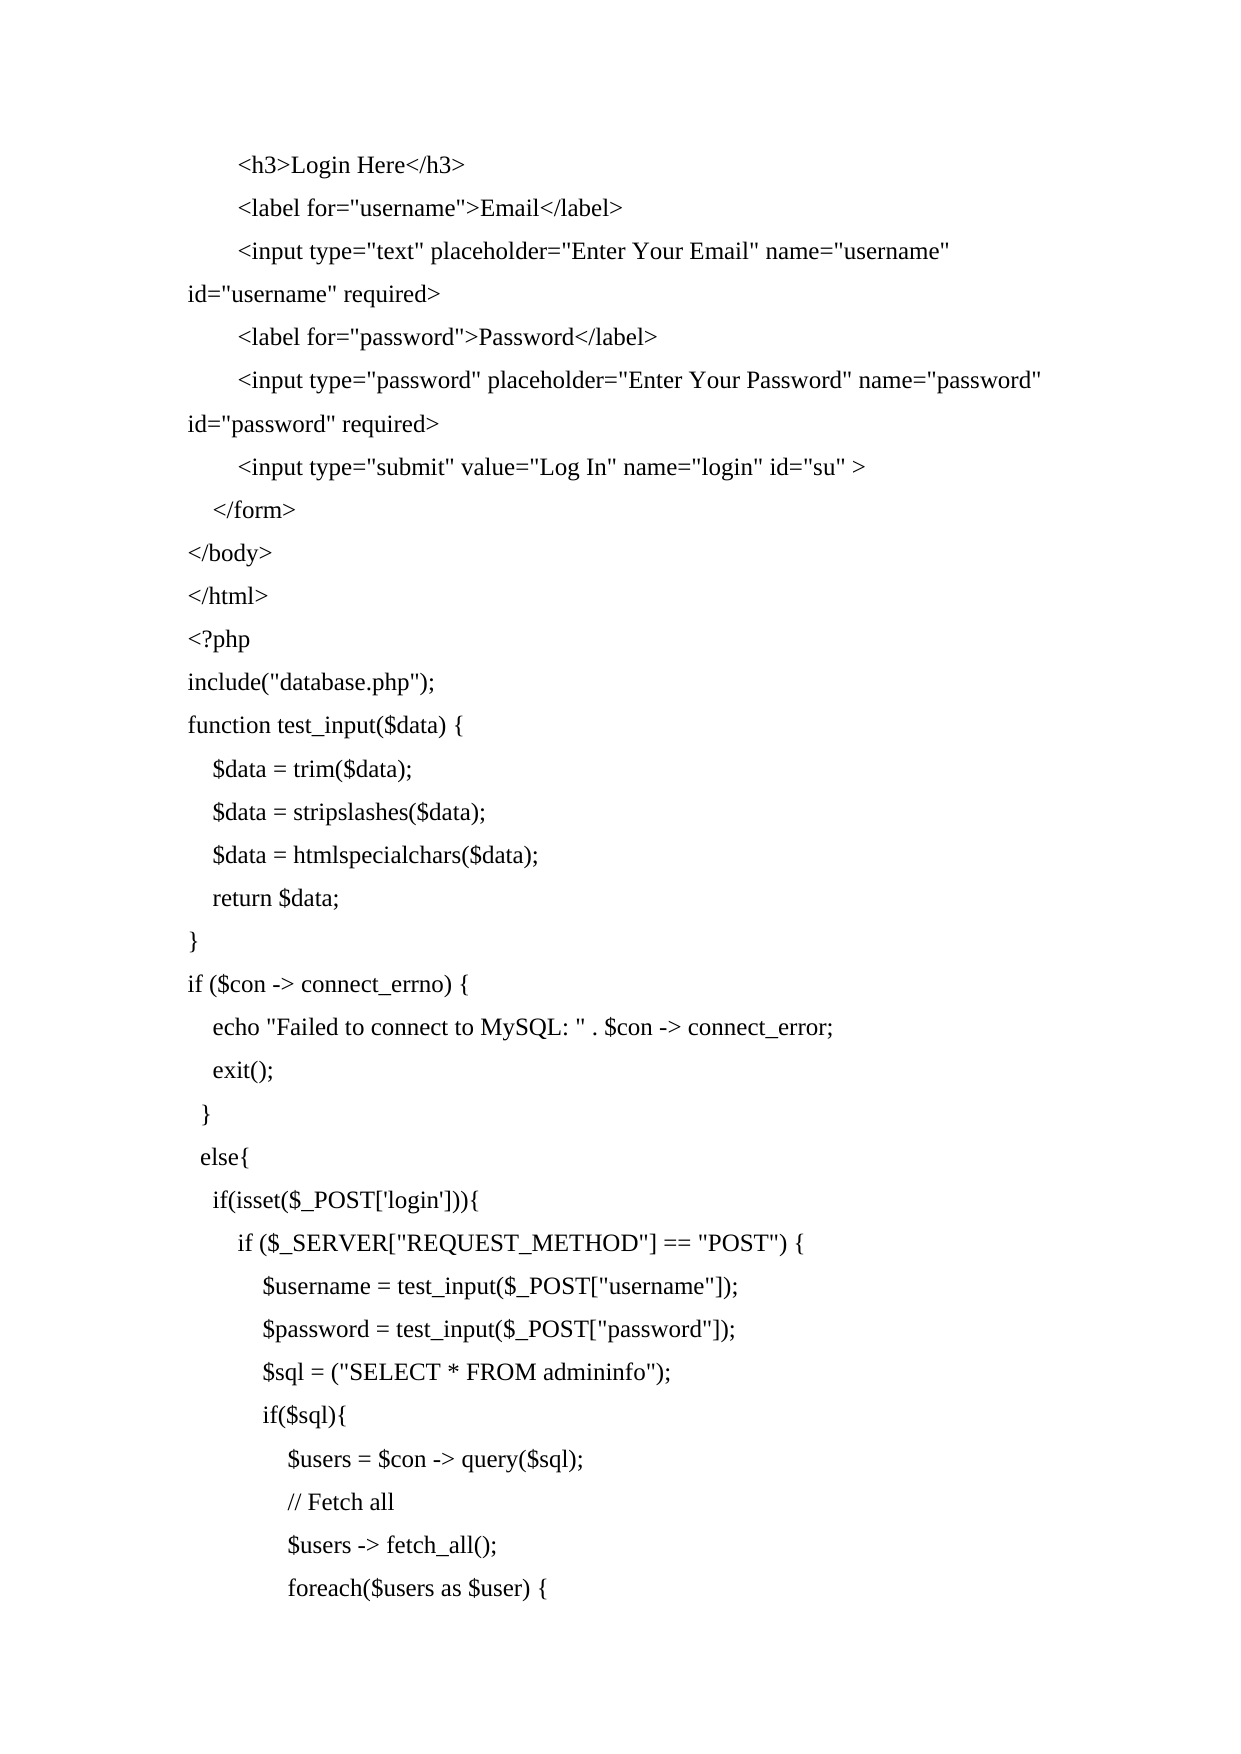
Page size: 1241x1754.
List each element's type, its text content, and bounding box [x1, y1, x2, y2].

text <h3>Login Here</h3> [187, 150, 1090, 179]
text <label for="username">Email</label> [187, 193, 1090, 222]
text if($sql){ [187, 1401, 1090, 1429]
text <input type="text" placeholder="Enter Your Email" name="username" id="username" required> [187, 236, 1090, 308]
text $password = test_input($_POST["password"]); [187, 1314, 1090, 1343]
text </html> [187, 581, 1090, 610]
text return $data; [187, 883, 1090, 912]
text else{ [187, 1142, 1090, 1171]
text $data = htmlspecialchars($data); [187, 840, 1090, 869]
text exit(); [187, 1056, 1090, 1084]
text $data = trim($data); [187, 754, 1090, 782]
text include("database.php"); [187, 667, 1090, 696]
text $users = $con -> query($sql); [187, 1444, 1090, 1472]
text <input type="password" placeholder="Enter Your Password" name="password" id="password" required> [187, 366, 1090, 437]
text echo "Failed to connect to MySQL: " . $con -> connect_error; [187, 1012, 1090, 1041]
text $data = stripslashes($data); [187, 797, 1090, 826]
text $username = test_input($_POST["username"]); [187, 1271, 1090, 1300]
text foreach($users as $user) { [187, 1573, 1090, 1602]
text $users -> fetch_all(); [187, 1530, 1090, 1559]
text function test_input($data) { [187, 711, 1090, 739]
text } [187, 926, 1090, 955]
text <input type="submit" value="Log In" name="login" id="su" > [187, 452, 1090, 481]
text if ($_SERVER["REQUEST_METHOD"] == "POST") { [187, 1228, 1090, 1257]
text <label for="password">Password</label> [187, 322, 1090, 351]
text if(isset($_POST['login'])){ [187, 1185, 1090, 1214]
text <?php [187, 624, 1090, 653]
text $sql = ("SELECT * FROM admininfo"); [187, 1357, 1090, 1386]
text </form> [187, 495, 1090, 524]
text </body> [187, 538, 1090, 567]
text } [187, 1099, 1090, 1127]
text // Fetch all [187, 1487, 1090, 1516]
text if ($con -> connect_errno) { [187, 969, 1090, 998]
